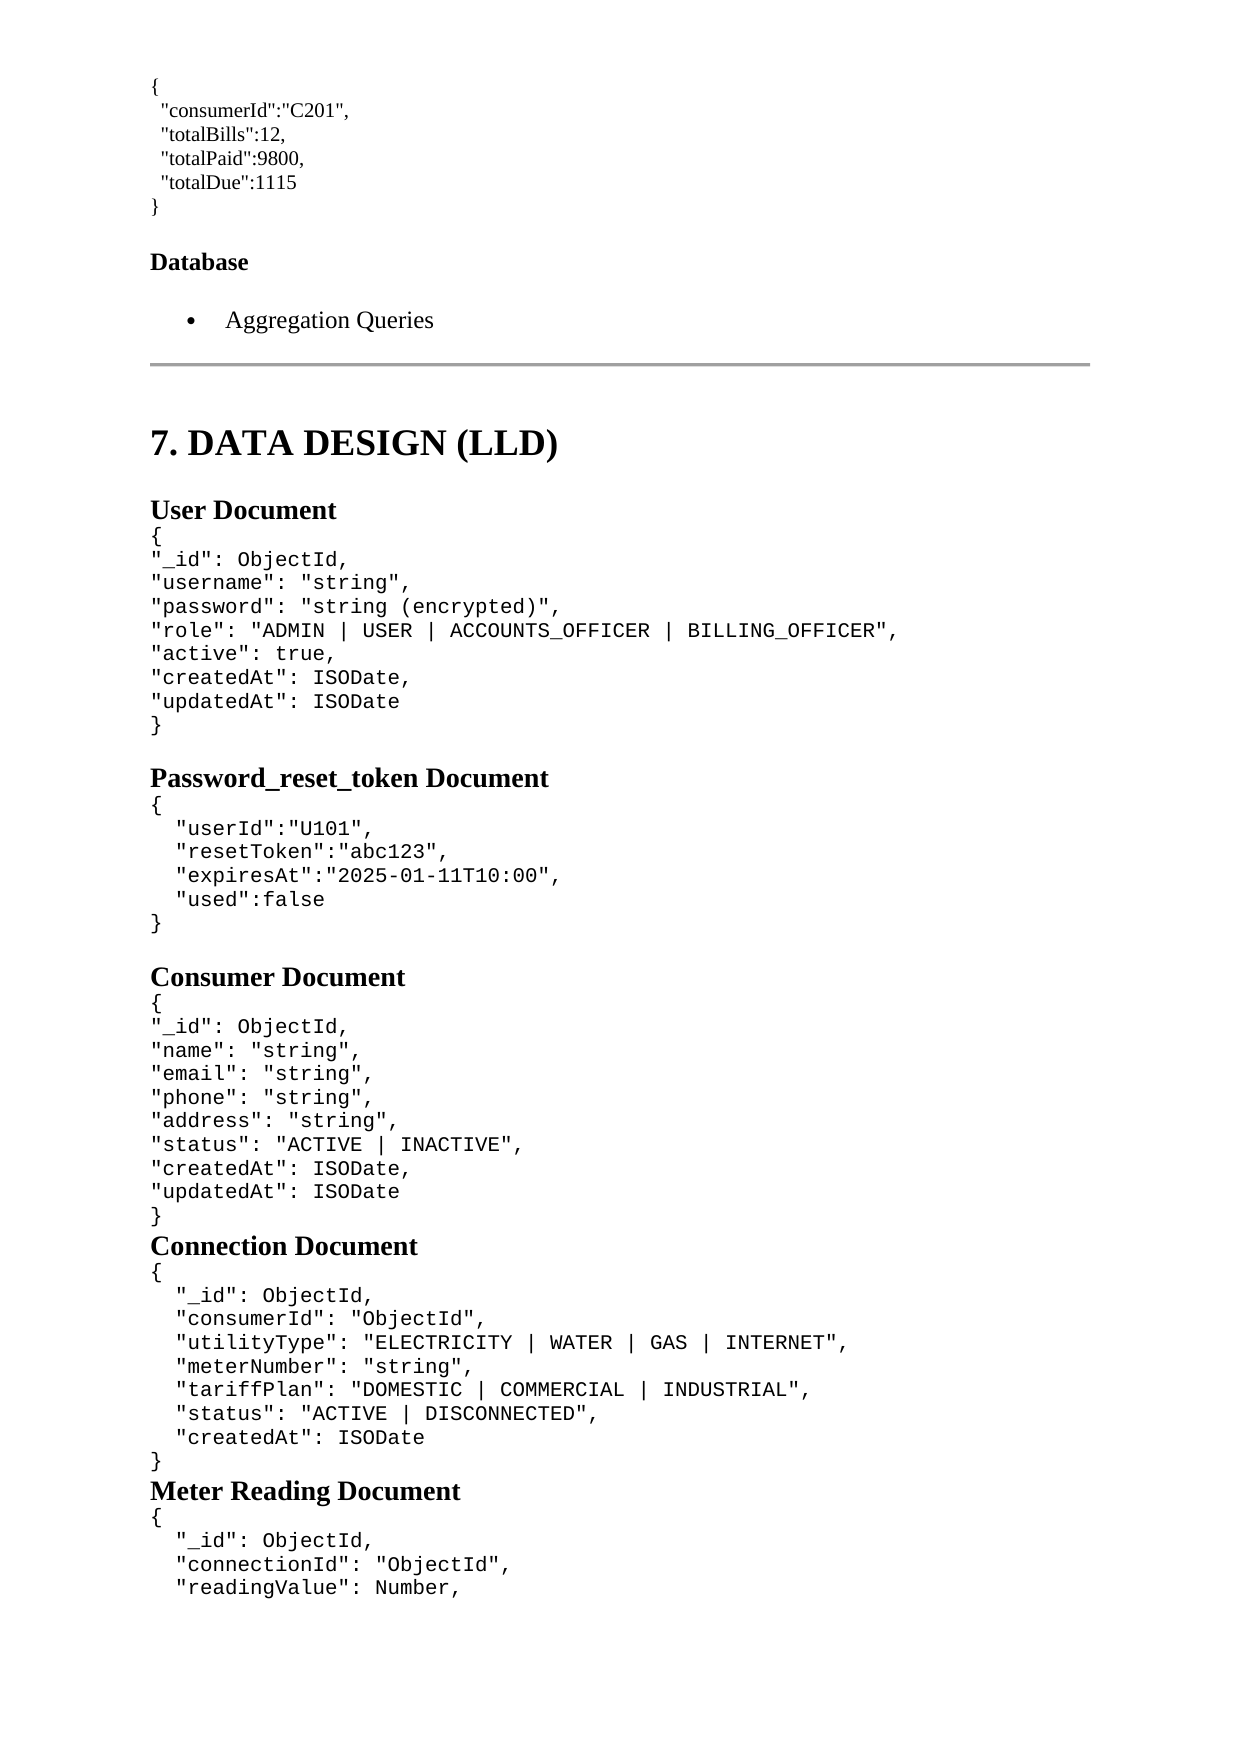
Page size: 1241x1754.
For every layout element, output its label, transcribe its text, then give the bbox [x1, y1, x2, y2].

text User Document [150, 493, 1090, 525]
text "status": "ACTIVE | DISCONNECTED", [150, 1403, 1090, 1427]
text { [150, 1261, 1090, 1285]
text "connectionId": "ObjectId", [150, 1554, 1090, 1577]
text { [150, 525, 1090, 549]
text "role": "ADMIN | USER | ACCOUNTS_OFFICER | BILLING_OFFICER", [150, 620, 1090, 643]
text Password_reset_token Document [150, 762, 1090, 794]
text "createdAt": ISODate [150, 1427, 1090, 1450]
text "used":false [150, 888, 1090, 912]
text Database [150, 247, 1090, 276]
text "tariffPlan": "DOMESTIC | COMMERCIAL | INDUSTRIAL", [150, 1379, 1090, 1403]
text "totalPaid":9800, [150, 146, 1090, 170]
text "updatedAt": ISODate [150, 691, 1090, 714]
text "address": "string", [150, 1111, 1090, 1134]
text "name": "string", [150, 1039, 1090, 1063]
text "utilityType": "ELECTRICITY | WATER | GAS | INTERNET", [150, 1332, 1090, 1356]
text Consumer Document [150, 960, 1090, 992]
text } [150, 1205, 1090, 1229]
text "status": "ACTIVE | INACTIVE", [150, 1134, 1090, 1158]
text { [150, 794, 1090, 818]
text "resetToken":"abc123", [150, 841, 1090, 865]
text "totalBills":12, [150, 122, 1090, 146]
text "createdAt": ISODate, [150, 1158, 1090, 1181]
text "readingValue": Number, [150, 1577, 1090, 1601]
text } [150, 194, 1090, 218]
text Meter Reading Document [150, 1474, 1090, 1506]
text { [150, 74, 1090, 98]
text "_id": ObjectId, [150, 1016, 1090, 1039]
text "totalDue":1115 [150, 170, 1090, 194]
text 7. DATA DESIGN (LLD) [150, 420, 1090, 463]
text } [150, 714, 1090, 738]
text } [150, 912, 1090, 936]
text "expiresAt":"2025-01-11T10:00", [150, 865, 1090, 888]
text "_id": ObjectId, [150, 1285, 1090, 1308]
text "password": "string (encrypted)", [150, 596, 1090, 620]
text "userId":"U101", [150, 818, 1090, 841]
list Aggregation Queries [187, 305, 1090, 334]
text "updatedAt": ISODate [150, 1181, 1090, 1205]
text "email": "string", [150, 1063, 1090, 1087]
text "consumerId":"C201", [150, 98, 1090, 122]
text { [150, 992, 1090, 1016]
text "username": "string", [150, 572, 1090, 596]
text } [150, 1450, 1090, 1474]
text { [150, 1506, 1090, 1530]
text "phone": "string", [150, 1087, 1090, 1111]
text "active": true, [150, 643, 1090, 667]
text "meterNumber": "string", [150, 1356, 1090, 1379]
text "_id": ObjectId, [150, 1530, 1090, 1554]
text "_id": ObjectId, [150, 549, 1090, 572]
text "consumerId": "ObjectId", [150, 1308, 1090, 1332]
text Connection Document [150, 1229, 1090, 1261]
text "createdAt": ISODate, [150, 667, 1090, 691]
